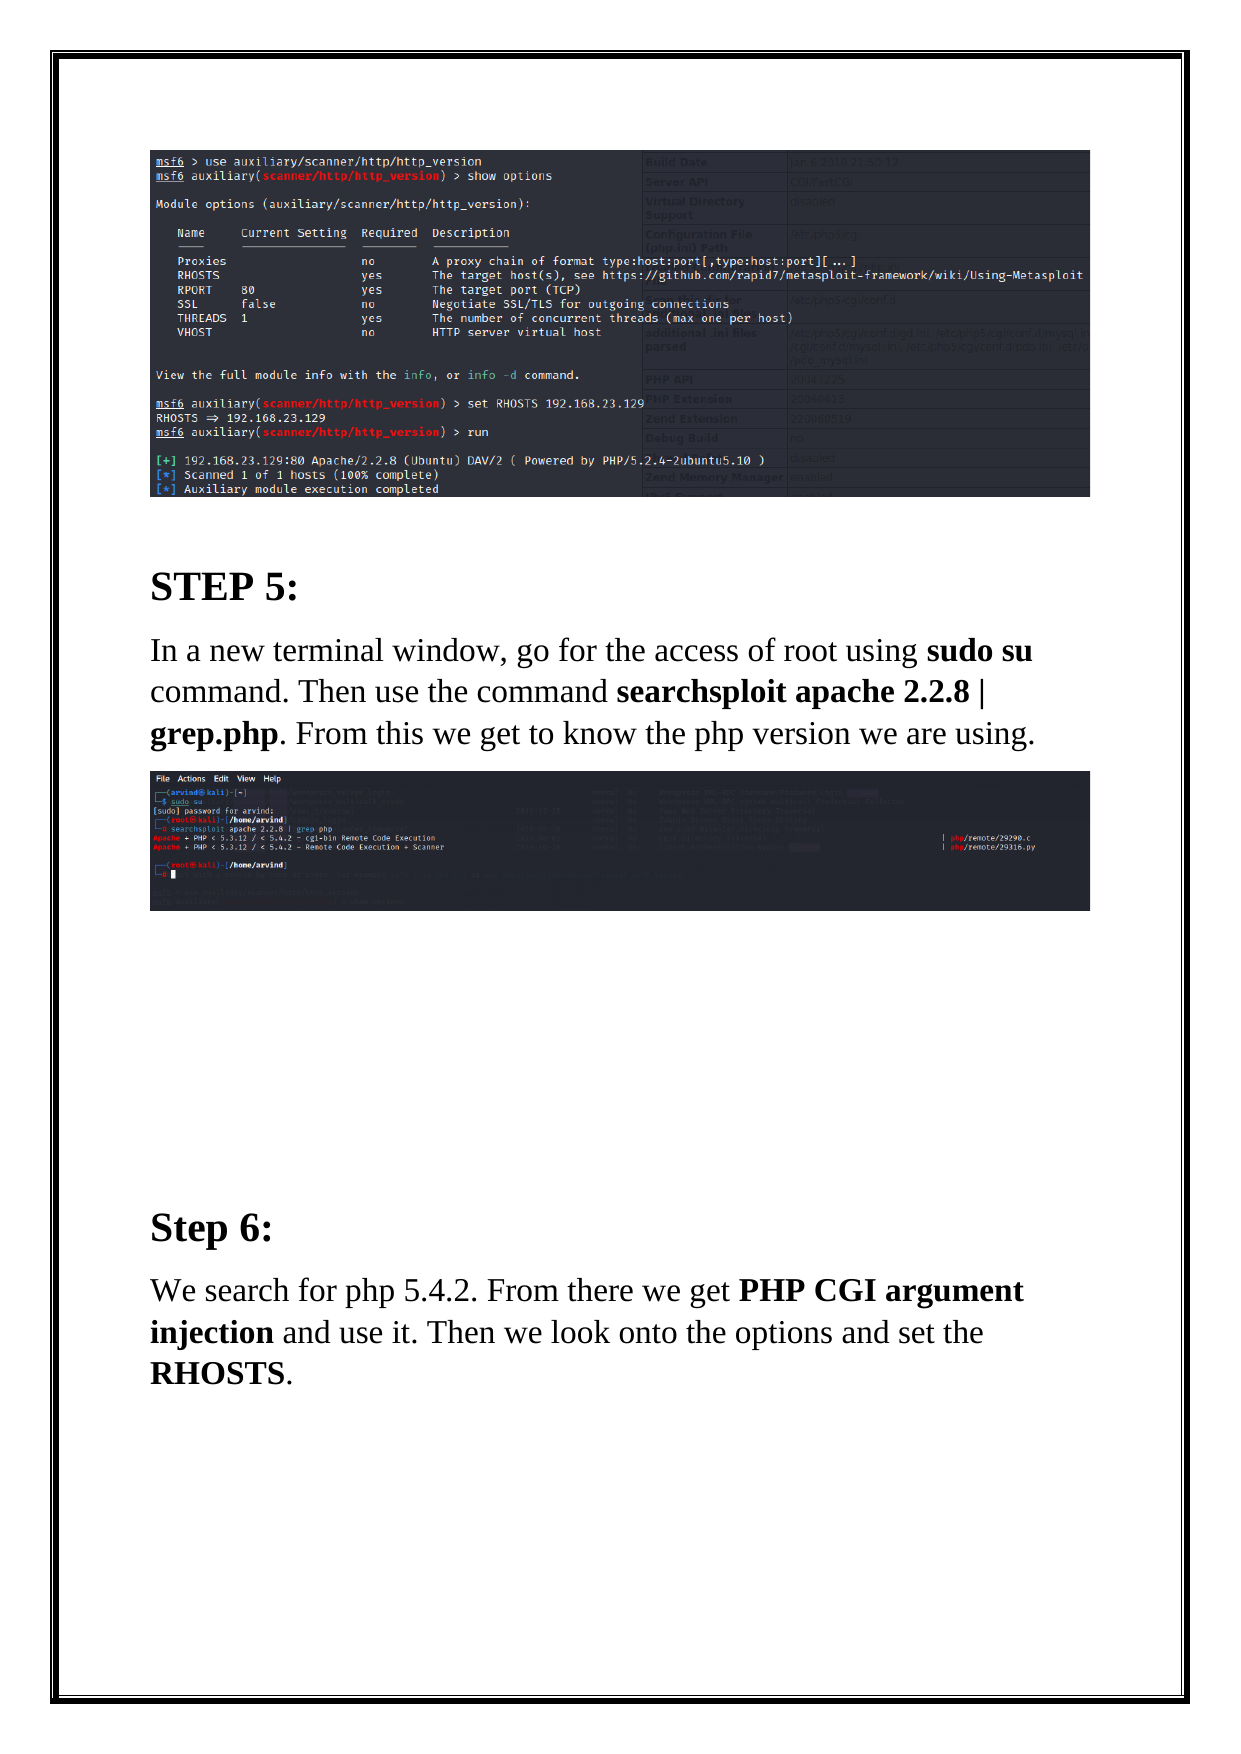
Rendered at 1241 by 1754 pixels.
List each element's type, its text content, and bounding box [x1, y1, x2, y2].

text Step 6: [150, 1202, 1090, 1250]
picture [150, 150, 1091, 497]
text We search for php 5.4.2. From there we get PHP CGI argument injection and use it. Then we look onto the options and set the RHOSTS. [150, 1271, 1090, 1392]
picture [150, 771, 1091, 911]
text STEP 5: [150, 562, 1090, 610]
text In a new terminal window, go for the access of root using sudo su command. Then use the command searchsploit apache 2.2.8 | grep.php. From this we get to know the php version we are using. [150, 630, 1090, 751]
